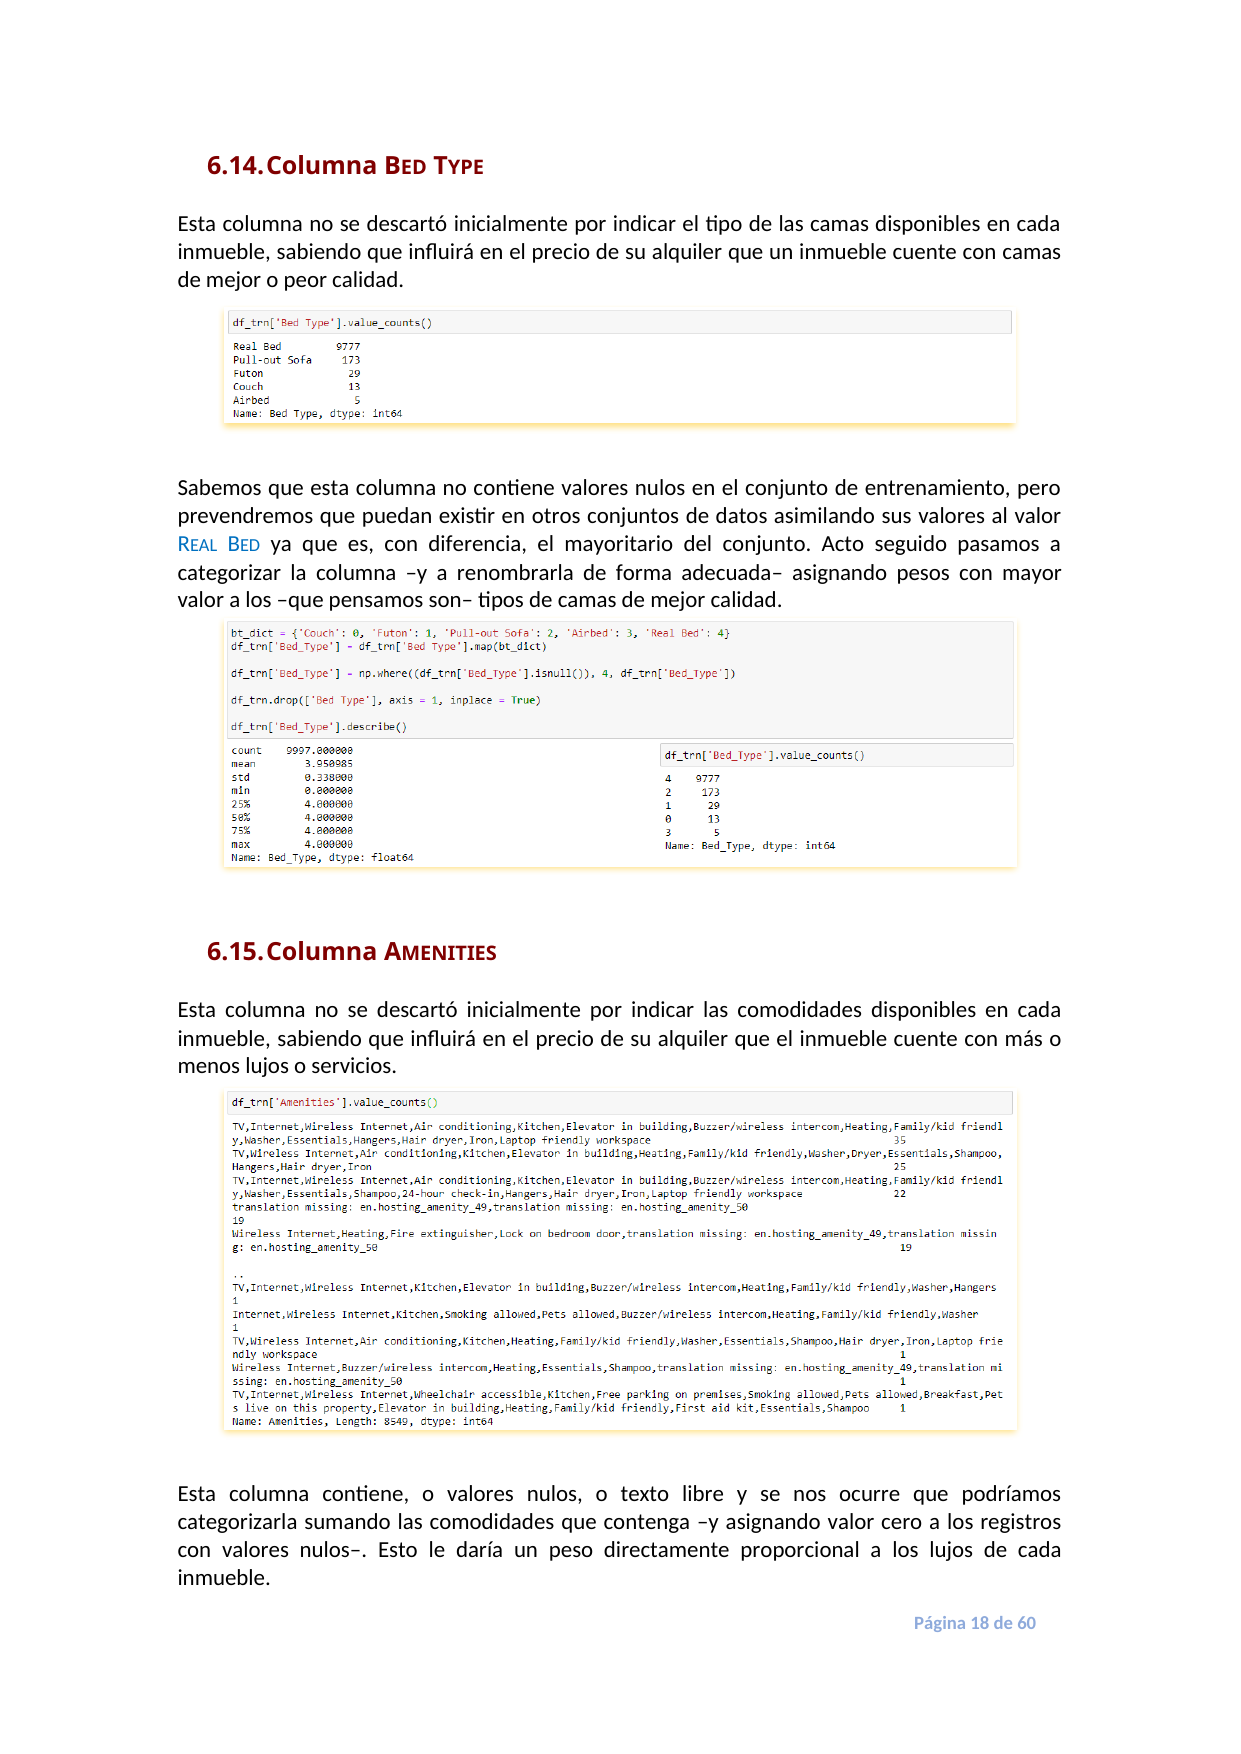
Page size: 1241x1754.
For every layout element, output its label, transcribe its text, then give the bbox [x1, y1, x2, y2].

text Esta columna no se descartó inicialmente por indicar el tipo de las camas disponibles en cada inmueble, sabiendo que influirá en el precio de su alquiler que un inmueble cuente con camas de mejor o peor calidad. [177, 209, 1063, 293]
subtitle Columna Bed Type [207, 148, 1063, 182]
picture [224, 307, 1016, 423]
picture [224, 618, 1017, 867]
picture [224, 1088, 1017, 1430]
text Sabemos que esta columna no contiene valores nulos en el conjunto de entrenamiento, pero prevendremos que puedan existir en otros conjuntos de datos asimilando sus valores al valor Real Bed ya que es, con diferencia, el mayoritario del conjunto. Acto seguido pasamos a categorizar la columna –y a renombrarla de forma adecuada– asignando pesos con mayor valor a los –que pensamos son– tipos de camas de mejor calidad. [177, 331, 1063, 614]
text Esta columna no se descartó inicialmente por indicar las comodidades disponibles en cada inmueble, sabiendo que influirá en el precio de su alquiler que el inmueble cuente con más o menos lujos o servicios. [177, 996, 1063, 1080]
